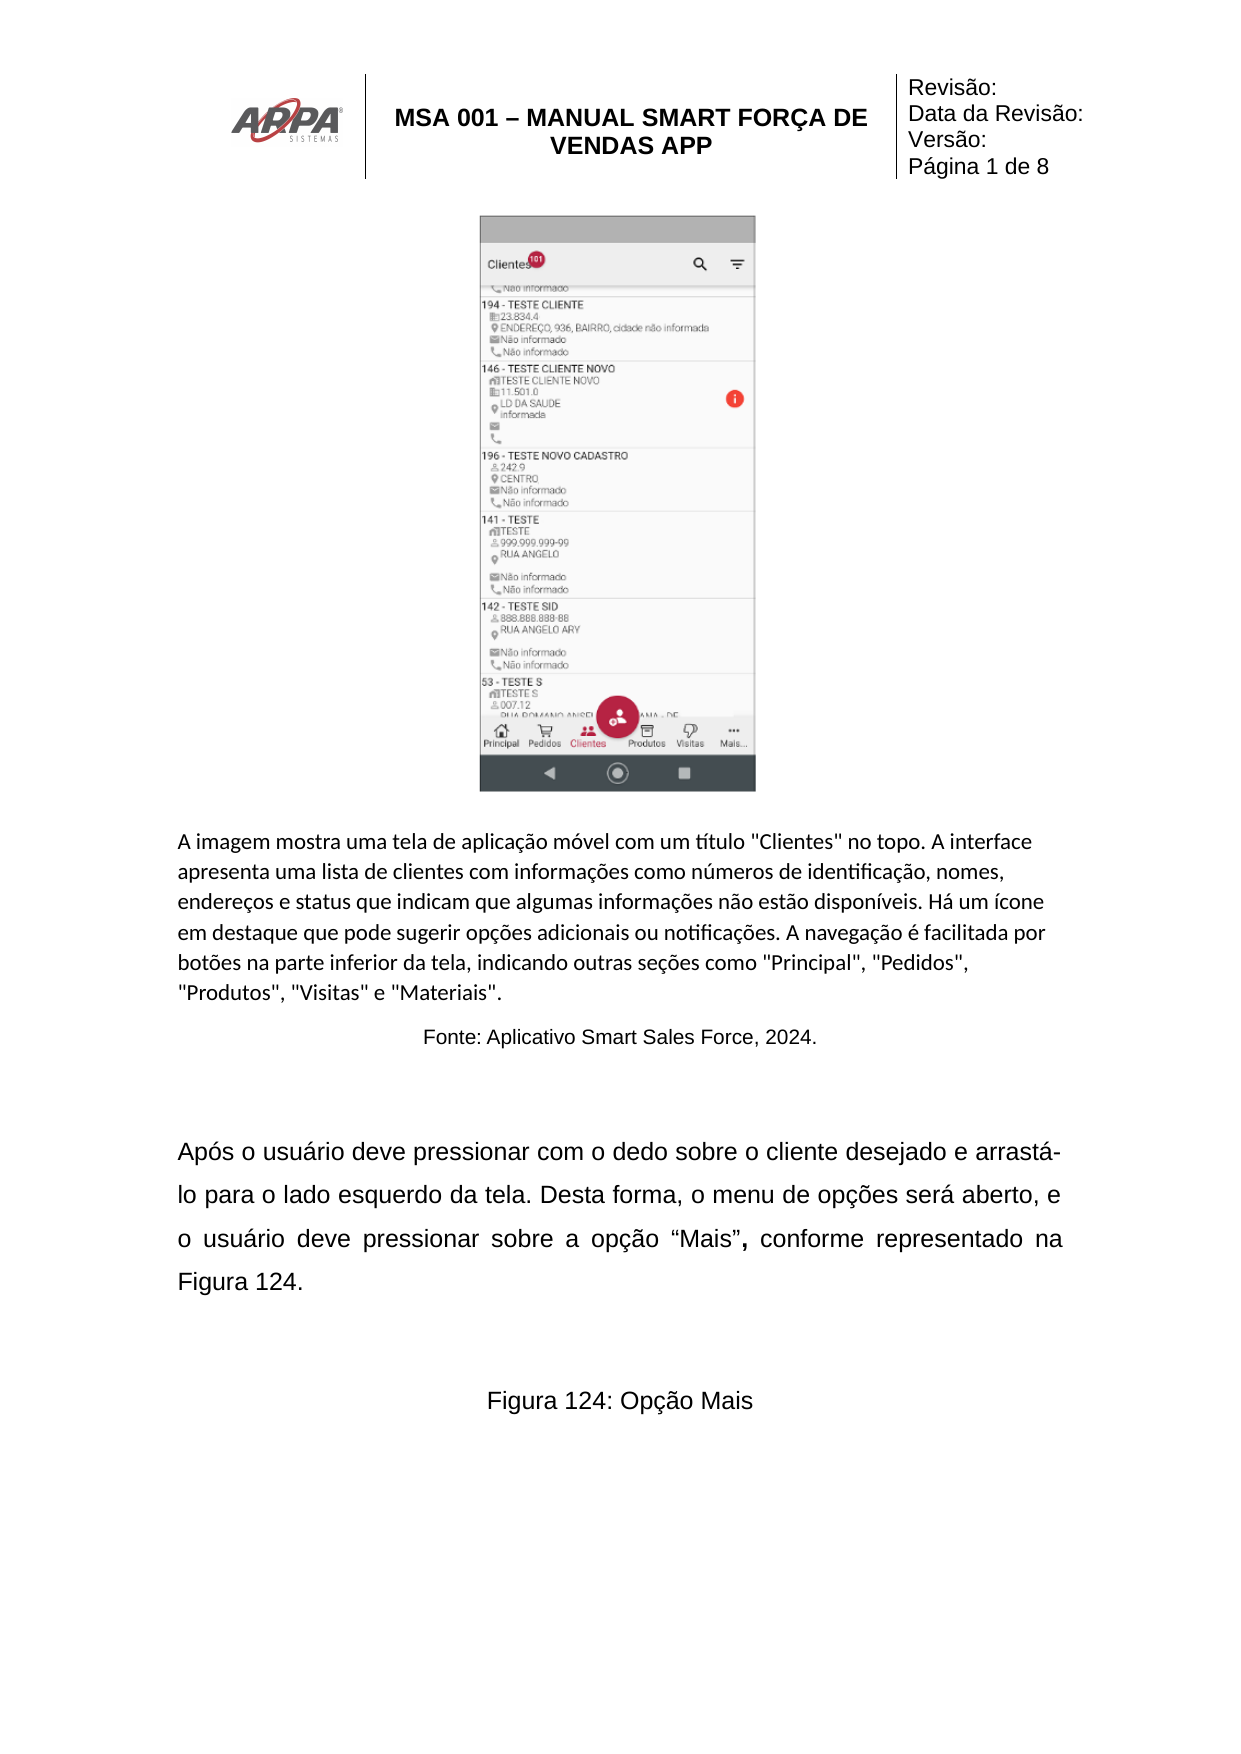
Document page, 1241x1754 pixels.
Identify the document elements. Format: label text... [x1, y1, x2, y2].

text Fonte: Aplicativo Smart Sales Force, 2024. [177, 1025, 1063, 1049]
text A imagem mostra uma tela de aplicação móvel com um título "Clientes" no topo. A interface apresenta uma lista de clientes com informações como números de identificação, nomes, endereços e status que indicam que algumas informações não estão disponíveis. Há um ícone em destaque que pode sugerir opções adicionais ou notificações. A navegação é facilitada por botões na parte inferior da tela, indicando outras seções como "Principal", "Pedidos", "Produtos", "Visitas" e "Materiais". [177, 827, 1063, 1006]
picture [231, 98, 343, 147]
text Após o usuário deve pressionar com o dedo sobre o cliente desejado e arrastá-lo para o lado esquerdo da tela. Desta forma, o menu de opções será aberto, e o usuário deve pressionar sobre a opção “Mais”, conforme representado na Figura 124. [177, 1137, 1063, 1296]
text Figura 124: Opção Mais [177, 1386, 1063, 1415]
picture [471, 207, 770, 797]
